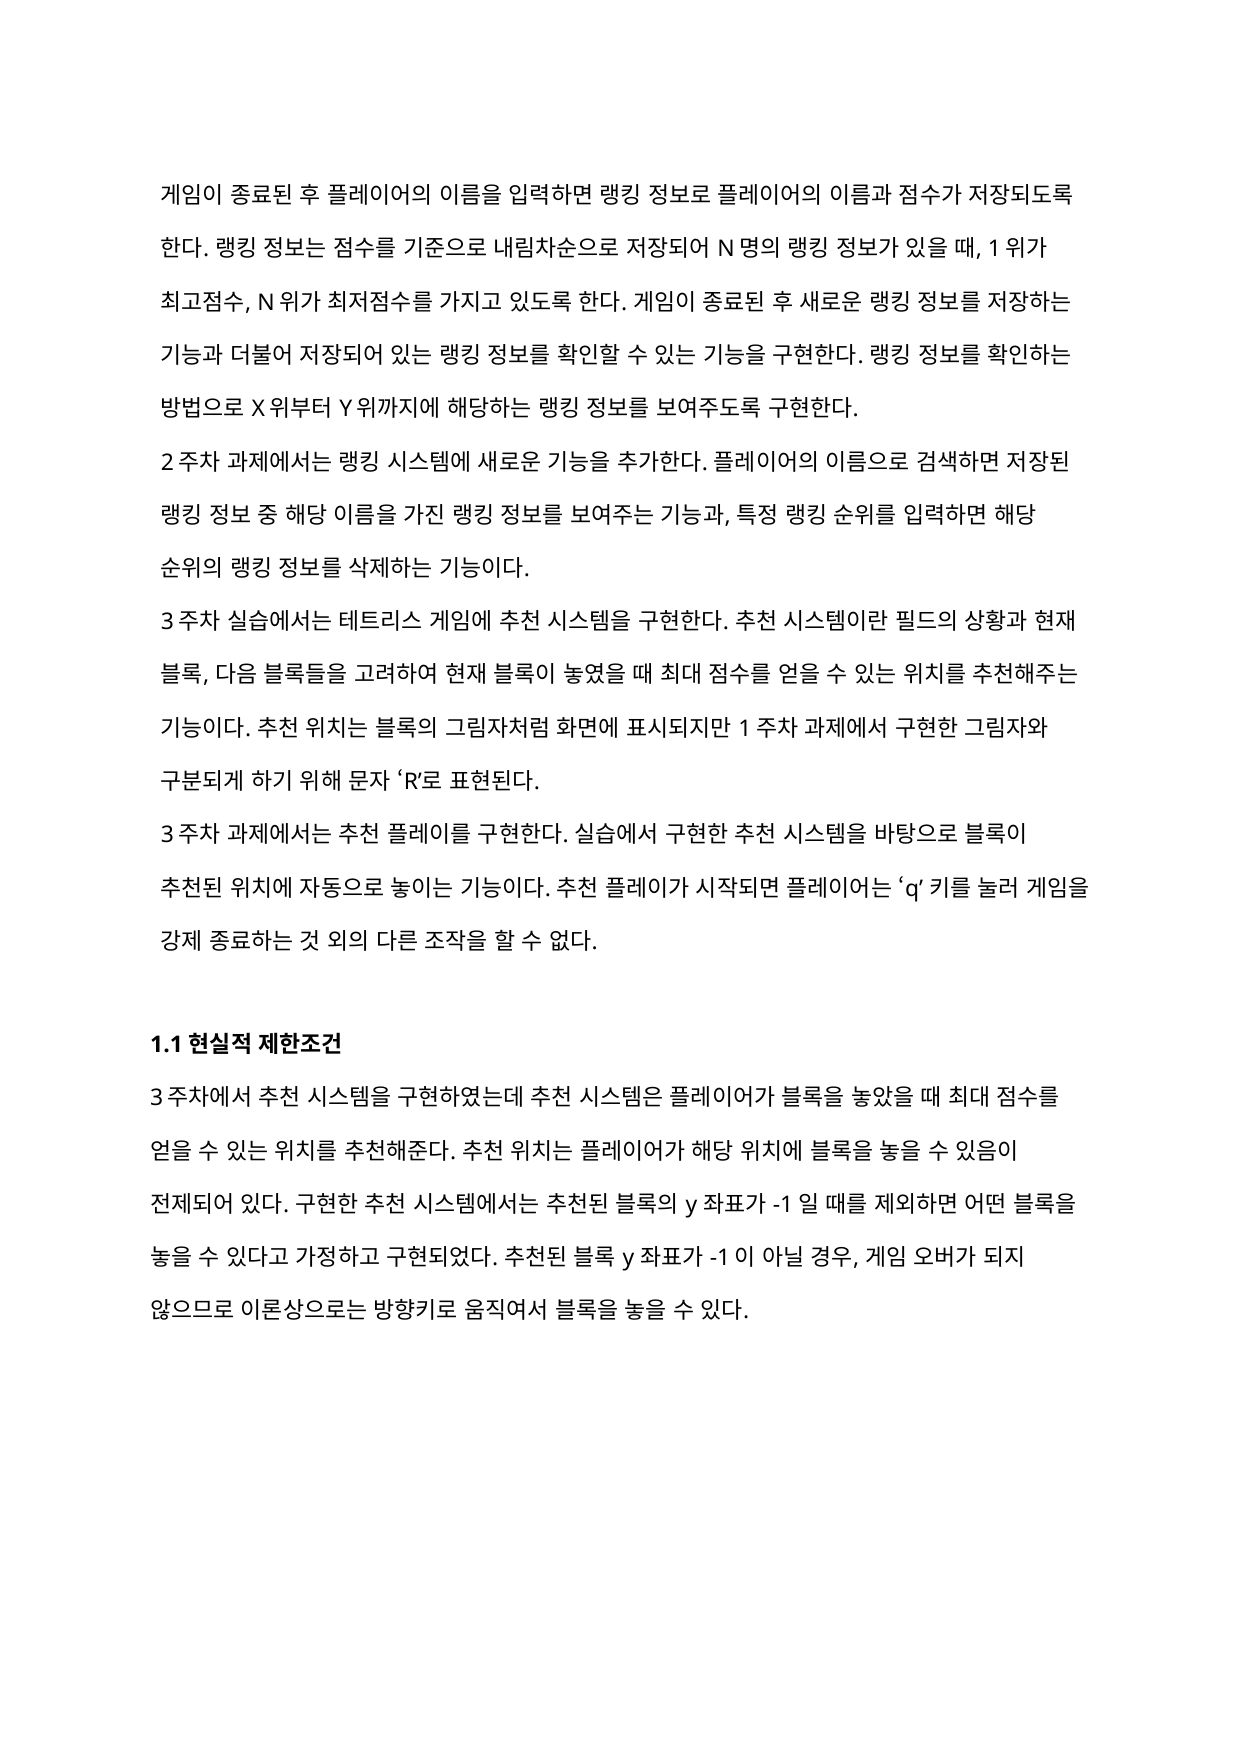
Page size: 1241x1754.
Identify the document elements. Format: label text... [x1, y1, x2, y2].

text 2주차 과제에서는 랭킹 시스템에 새로운 기능을 추가한다. 플레이어의 이름으로 검색하면 저장된 랭킹 정보 중 해당 이름을 가진 랭킹 정보를 보여주는 기능과, 특정 랭킹 순위를 입력하면 해당 순위의 랭킹 정보를 삭제하는 기능이다. [161, 443, 1090, 583]
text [161, 177, 1090, 423]
text 1.1 현실적 제한조건 [150, 1026, 1090, 1059]
text 3주차에서 추천 시스템을 구현하였는데 추천 시스템은 플레이어가 블록을 놓았을 때 최대 점수를 얻을 수 있는 위치를 추천해준다. 추천 위치는 플레이어가 해당 위치에 블록을 놓을 수 있음이 전제되어 있다. 구현한 추천 시스템에서는 추천된 블록의 y 좌표가 -1일 때를 제외하면 어떤 블록을 놓을 수 있다고 가정하고 구현되었다. 추천된 블록 y 좌표가 -1이 아닐 경우, 게임 오버가 되지 않으므로 이론상으로는 방향키로 움직여서 블록을 놓을 수 있다. [150, 1079, 1090, 1326]
text 3주차 과제에서는 추천 플레이를 구현한다. 실습에서 구현한 추천 시스템을 바탕으로 블록이 추천된 위치에 자동으로 놓이는 기능이다. 추천 플레이가 시작되면 플레이어는 ‘q’ 키를 눌러 게임을 강제 종료하는 것 외의 다른 조작을 할 수 없다. [161, 816, 1090, 956]
text 3주차 실습에서는 테트리스 게임에 추천 시스템을 구현한다. 추천 시스템이란 필드의 상황과 현재 블록, 다음 블록들을 고려하여 현재 블록이 놓였을 때 최대 점수를 얻을 수 있는 위치를 추천해주는 기능이다. 추천 위치는 블록의 그림자처럼 화면에 표시되지만 1주차 과제에서 구현한 그림자와 구분되게 하기 위해 문자 ‘R’로 표현된다. [161, 603, 1090, 796]
